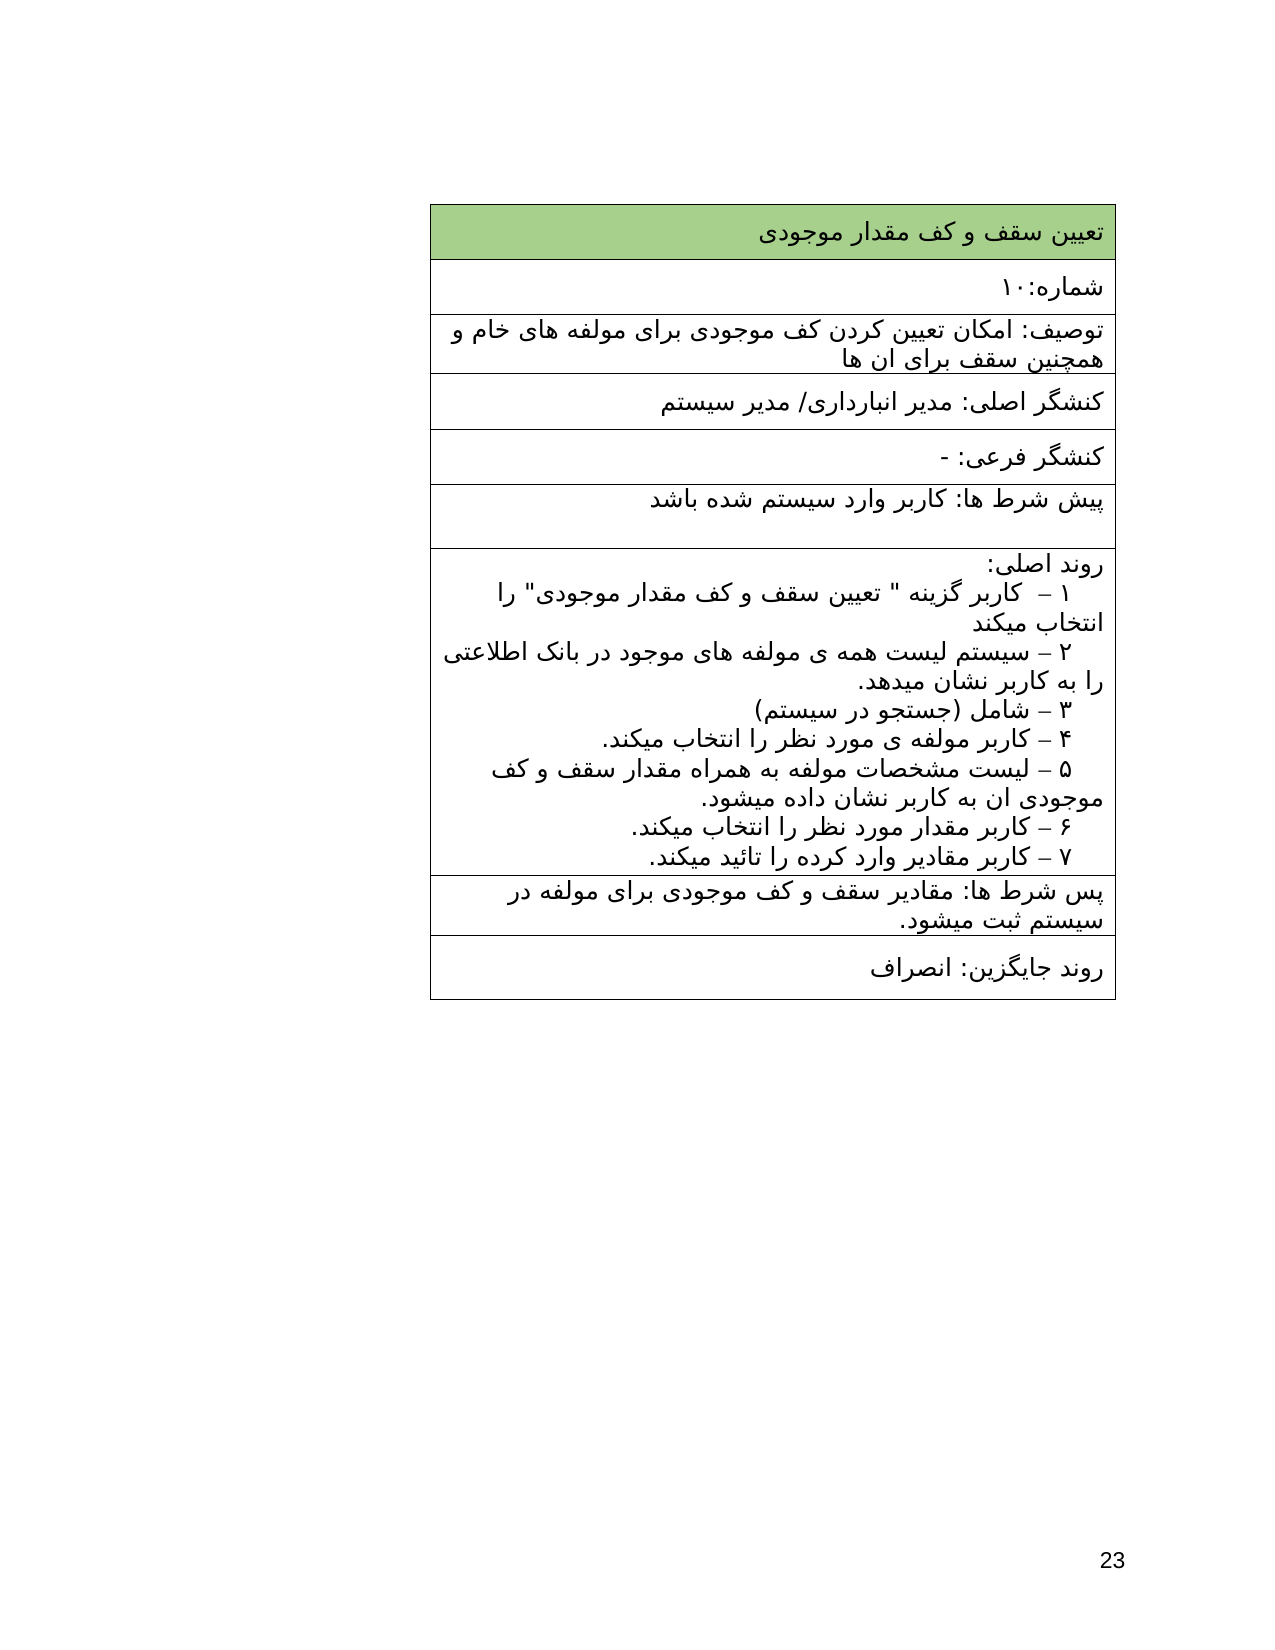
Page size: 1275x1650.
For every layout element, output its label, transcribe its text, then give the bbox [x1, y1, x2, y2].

table_cell پس شرط ها: مقادیر سقف و کف موجودی برای مولفه در سیستم ثبت میشود. [431, 876, 1115, 935]
table_header تعیین سقف و کف مقدار موجودی [431, 205, 1115, 259]
table_cell شماره:۱۰ [431, 260, 1115, 314]
table_cell کنشگر اصلی: مدیر انبارداری/ مدیر سیستم [431, 374, 1115, 428]
table_cell پیش شرط ها: کاربر وارد سیستم شده باشد [431, 485, 1115, 548]
table_cell کنشگر فرعی: - [431, 430, 1115, 484]
table_cell روند اصلی: ۱ – کاربر گزینه " تعیین سقف و کف مقدار موجودی" را انتخاب میکند ۲ – سیستم لیست همه ی مولفه های موجود در بانک اطلاعتی را به کاربر نشان میدهد. ۳ – شامل (جستجو در سیستم) ۴ – کاربر مولفه ی مورد نظر را انتخاب میکند. ۵ – لیست مشخصات مولفه به همراه مقدار سقف و کف موجودی ان به کاربر نشان داده میشود. ۶ – کاربر مقدار مورد نظر را انتخاب میکند. ۷ – کاربر مقادیر وارد کرده را تائید میکند. [431, 549, 1115, 875]
table_cell توصیف: امکان تعیین کردن کف موجودی برای مولفه های خام و همچنین سقف برای ان ها [431, 315, 1115, 373]
table_cell روند جایگزین: انصراف [431, 936, 1115, 999]
